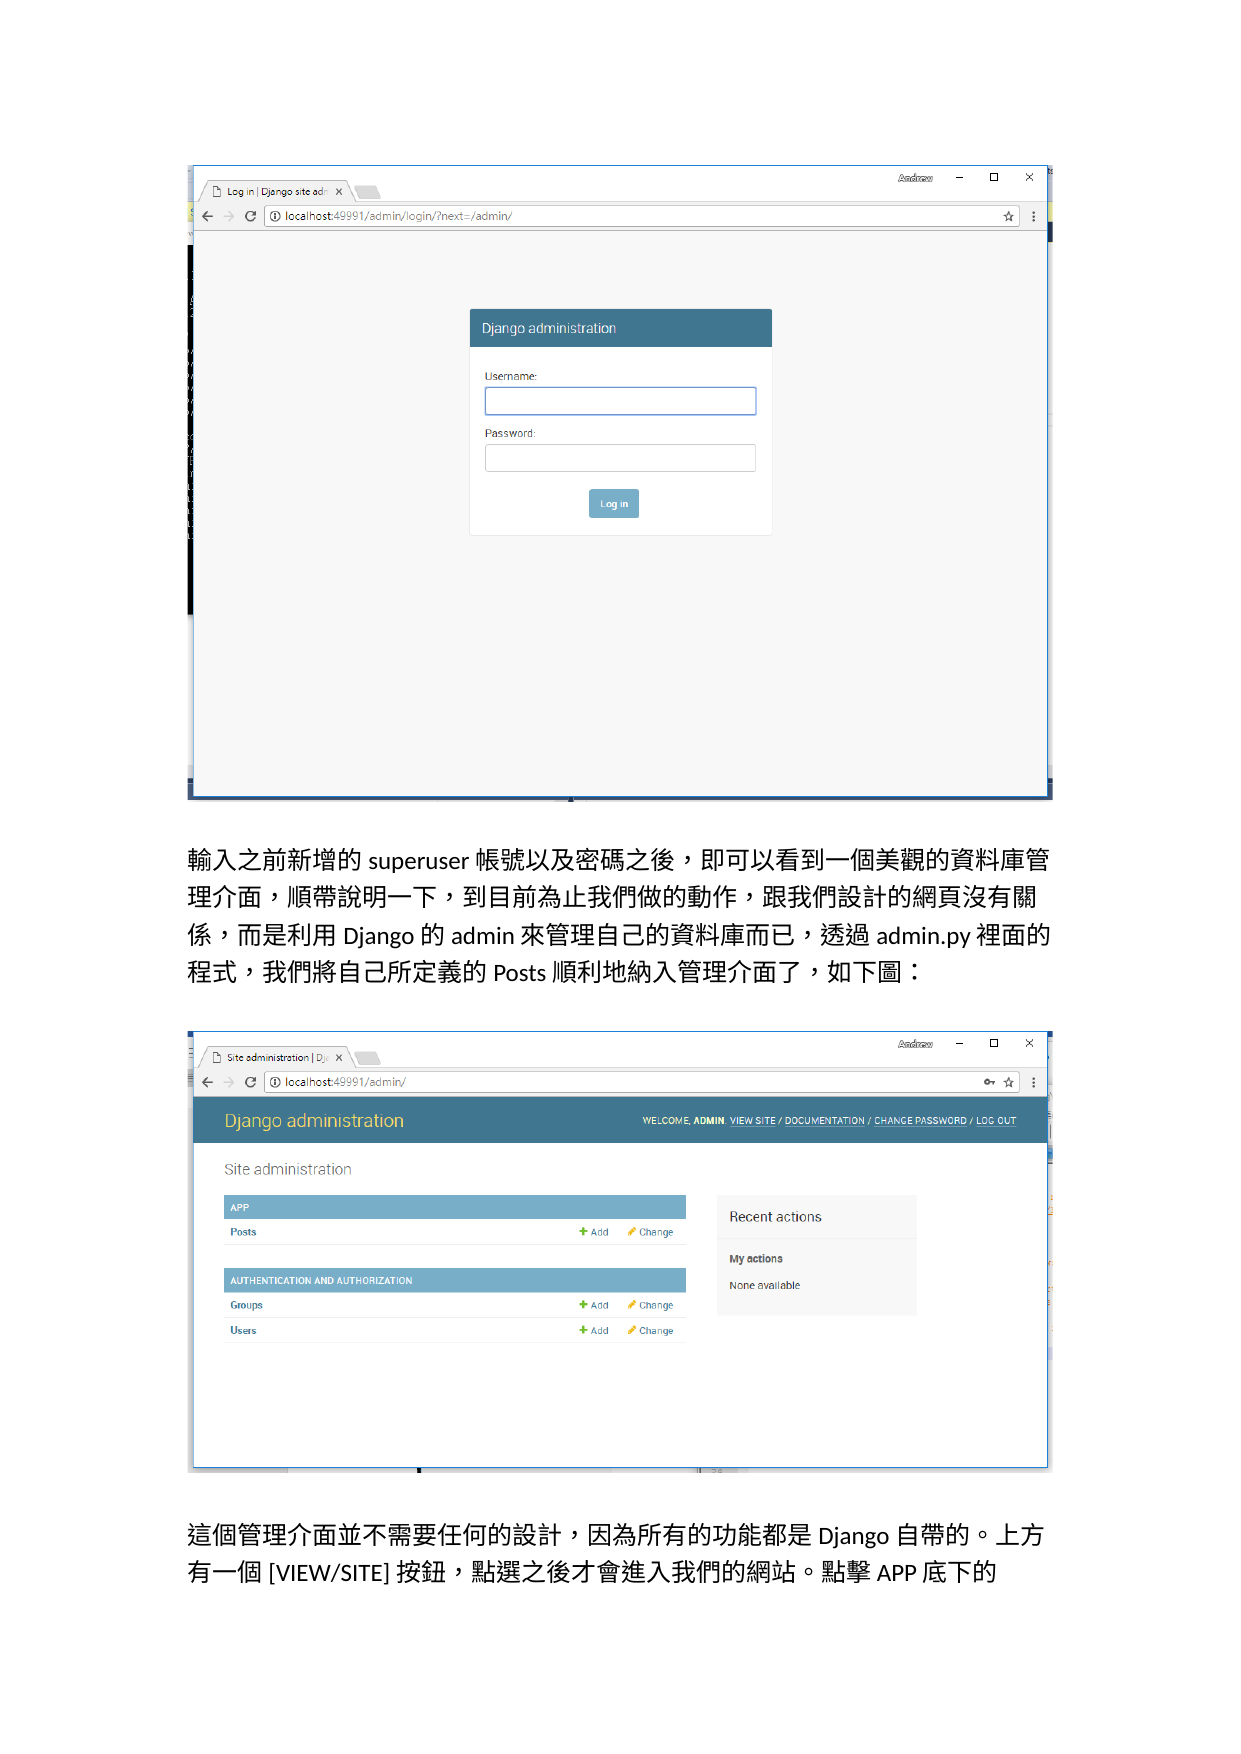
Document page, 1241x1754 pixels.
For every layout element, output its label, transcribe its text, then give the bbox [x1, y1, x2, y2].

picture [187, 165, 1053, 802]
text 輸入之前新增的 superuser 帳號以及密碼之後，即可以看到一個美觀的資料庫管理介面，順帶說明一下，到目前為止我們做的動作，跟我們設計的網頁沒有關係，而是利用 Django 的 admin 來管理自己的資料庫而已，透過 admin.py 裡面的程式，我們將自己所定義的 Posts 順利地納入管理介面了，如下圖： [187, 839, 1053, 989]
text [187, 1514, 1053, 1589]
picture [187, 1031, 1053, 1473]
